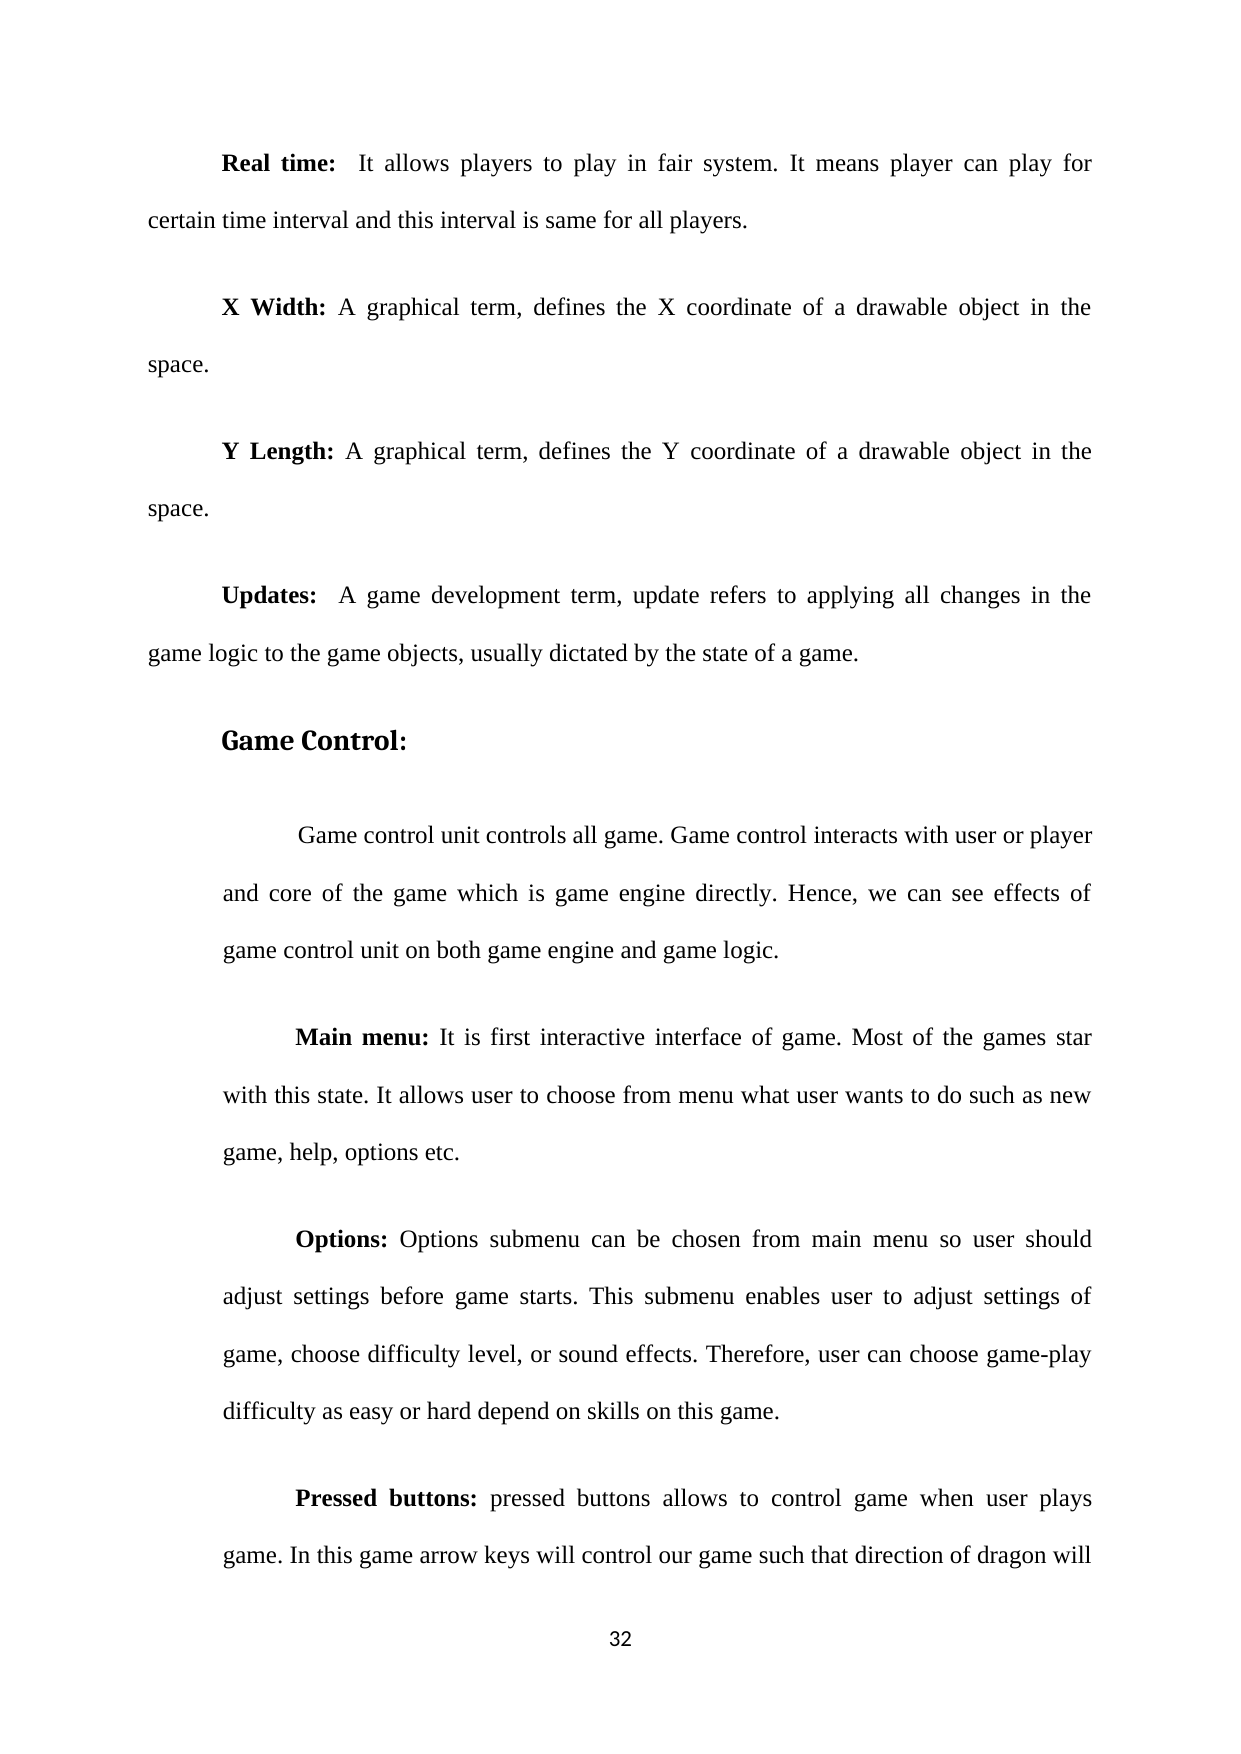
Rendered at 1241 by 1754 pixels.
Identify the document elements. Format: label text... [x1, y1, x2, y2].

text Game control unit controls all game. Game control interacts with user or player and core of the game which is game engine directly. Hence, we can see effects of game control unit on both game engine and game logic. [223, 821, 1093, 964]
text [223, 1483, 1093, 1569]
text X Width: A graphical term, defines the X coordinate of a drawable object in the space. [148, 292, 1093, 378]
text Options: Options submenu can be chosen from main menu so user should adjust settings before game starts. This submenu enables user to adjust settings of game, choose difficulty level, or sound effects. Therefore, user can choose game-play difficulty as easy or hard depend on skills on this game. [223, 1224, 1093, 1425]
text Y Length: A graphical term, defines the Y coordinate of a drawable object in the space. [148, 436, 1093, 522]
text Main menu: It is first interactive interface of game. Most of the games star with this state. It allows user to choose from menu what user wants to do such as new game, help, options etc. [223, 1022, 1093, 1166]
text Real time: It allows players to play in fair system. It means player can play for certain time interval and this interval is same for all players. [148, 148, 1093, 234]
text Updates: A game development term, update refers to applying all changes in the game logic to the game objects, usually dictated by the state of a game. [148, 580, 1093, 666]
text Game Control: [148, 724, 1093, 758]
